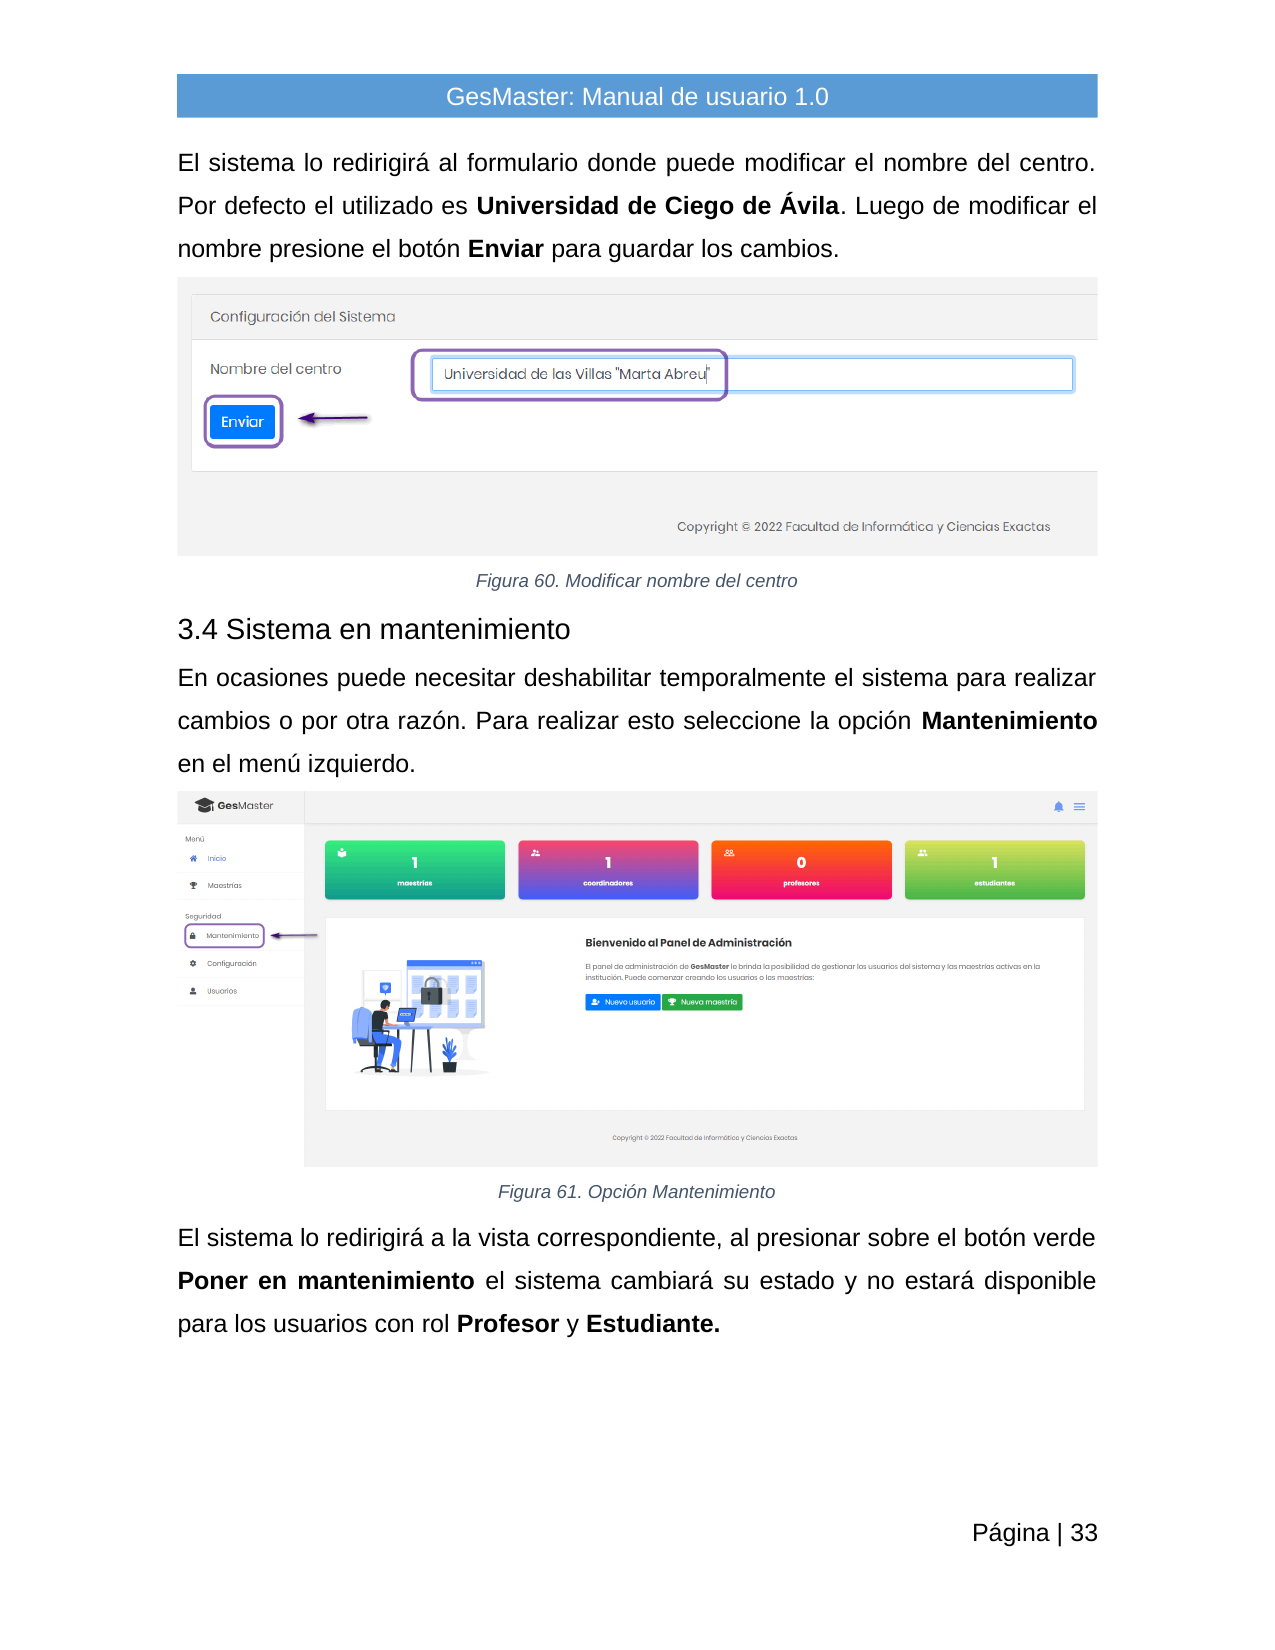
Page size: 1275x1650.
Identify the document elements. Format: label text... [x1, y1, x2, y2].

text En ocasiones puede necesitar deshabilitar temporalmente el sistema para realizar cambios o por otra razón. Para realizar esto seleccione la opción Mantenimiento en el menú izquierdo. [177, 662, 1098, 777]
text El sistema lo redirigirá a la vista correspondiente, al presionar sobre el botón verde Poner en mantenimiento el sistema cambiará su estado y no estará disponible para los usuarios con rol Profesor y Estudiante. [177, 1223, 1098, 1338]
picture [177, 791, 1098, 1167]
picture [177, 277, 1098, 556]
text Figura 61. Opción Mantenimiento [177, 1181, 1098, 1202]
subtitle 3.4 Sistema en mantenimiento [177, 612, 1098, 646]
text Figura 60. Modificar nombre del centro [177, 570, 1098, 591]
text El sistema lo redirigirá al formulario donde puede modificar el nombre del centro. Por defecto el utilizado es Universidad de Ciego de Ávila. Luego de modificar el nombre presione el botón Enviar para guardar los cambios. [177, 148, 1098, 263]
